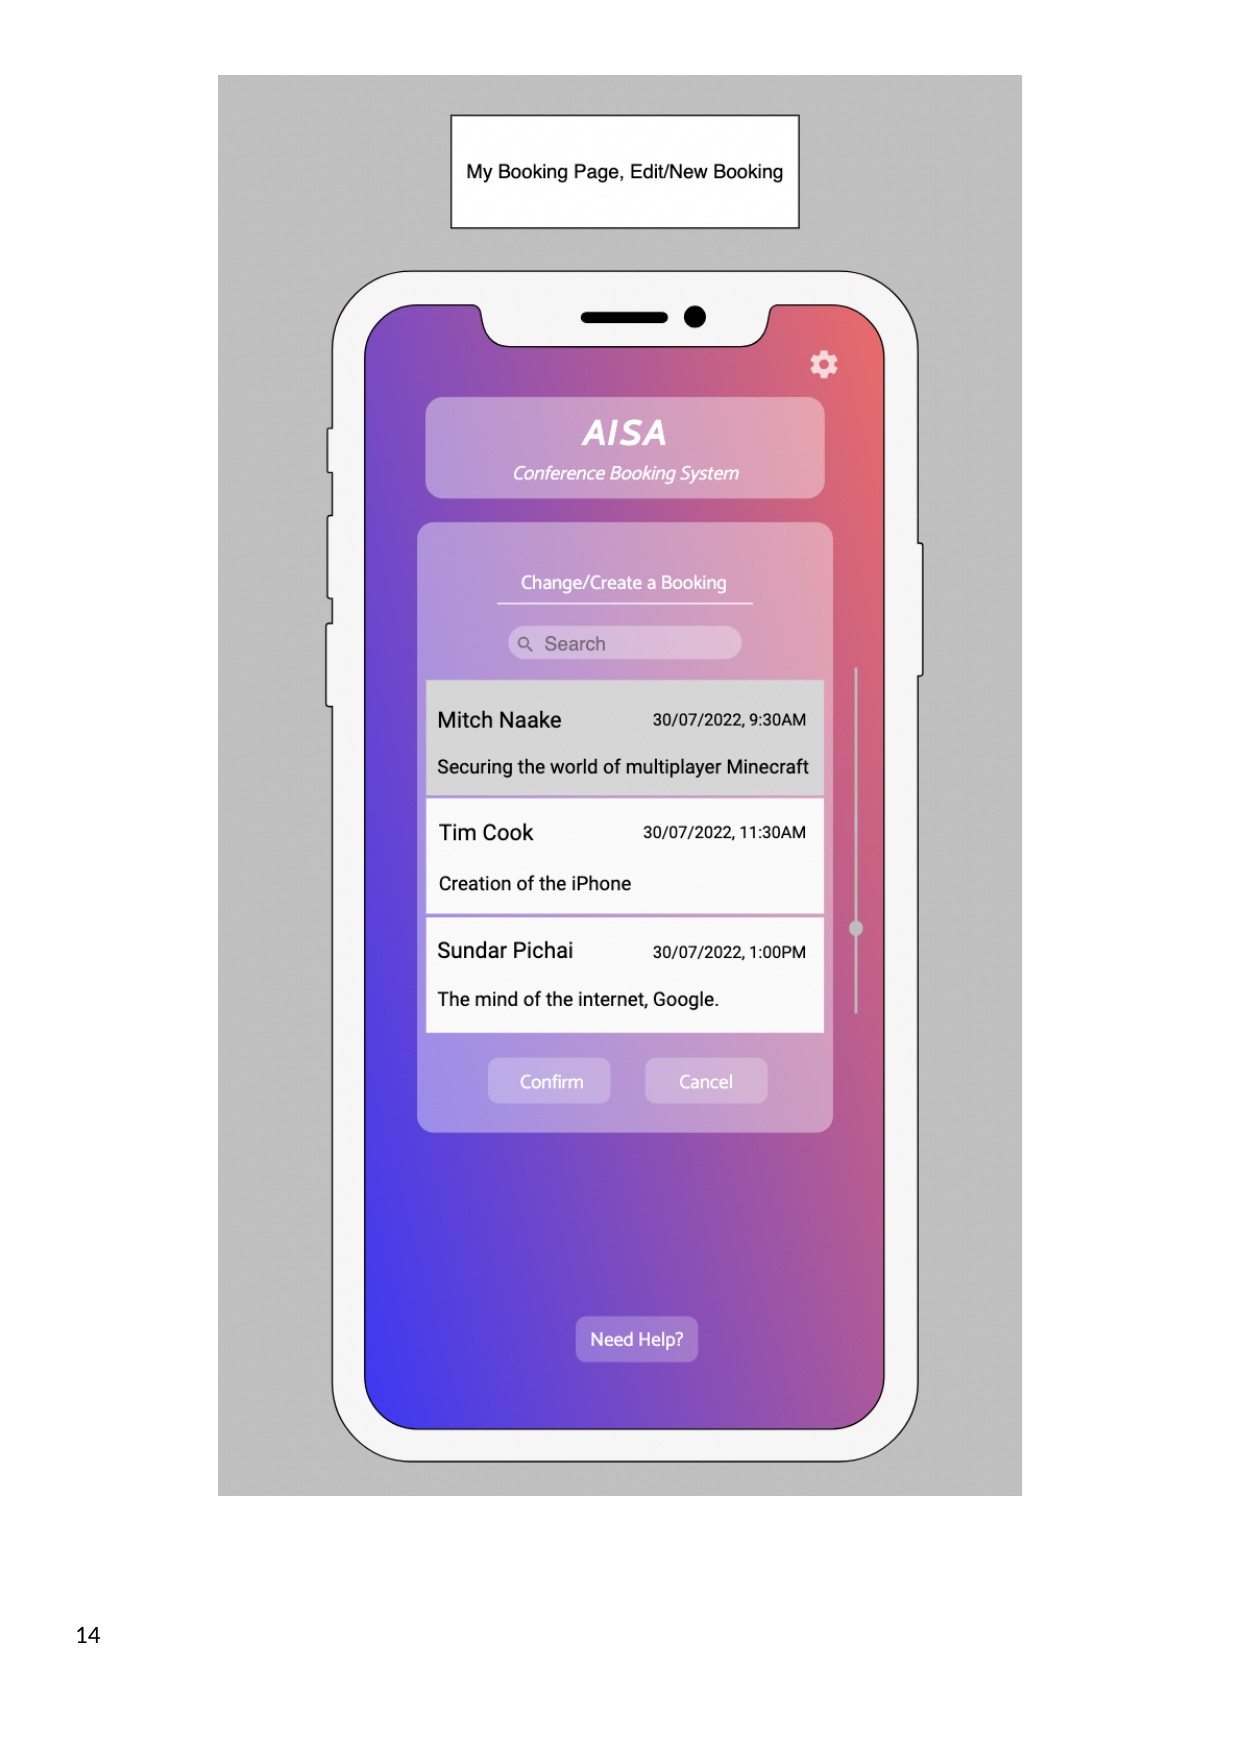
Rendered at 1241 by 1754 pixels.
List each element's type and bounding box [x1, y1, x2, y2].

picture [218, 75, 1023, 1496]
